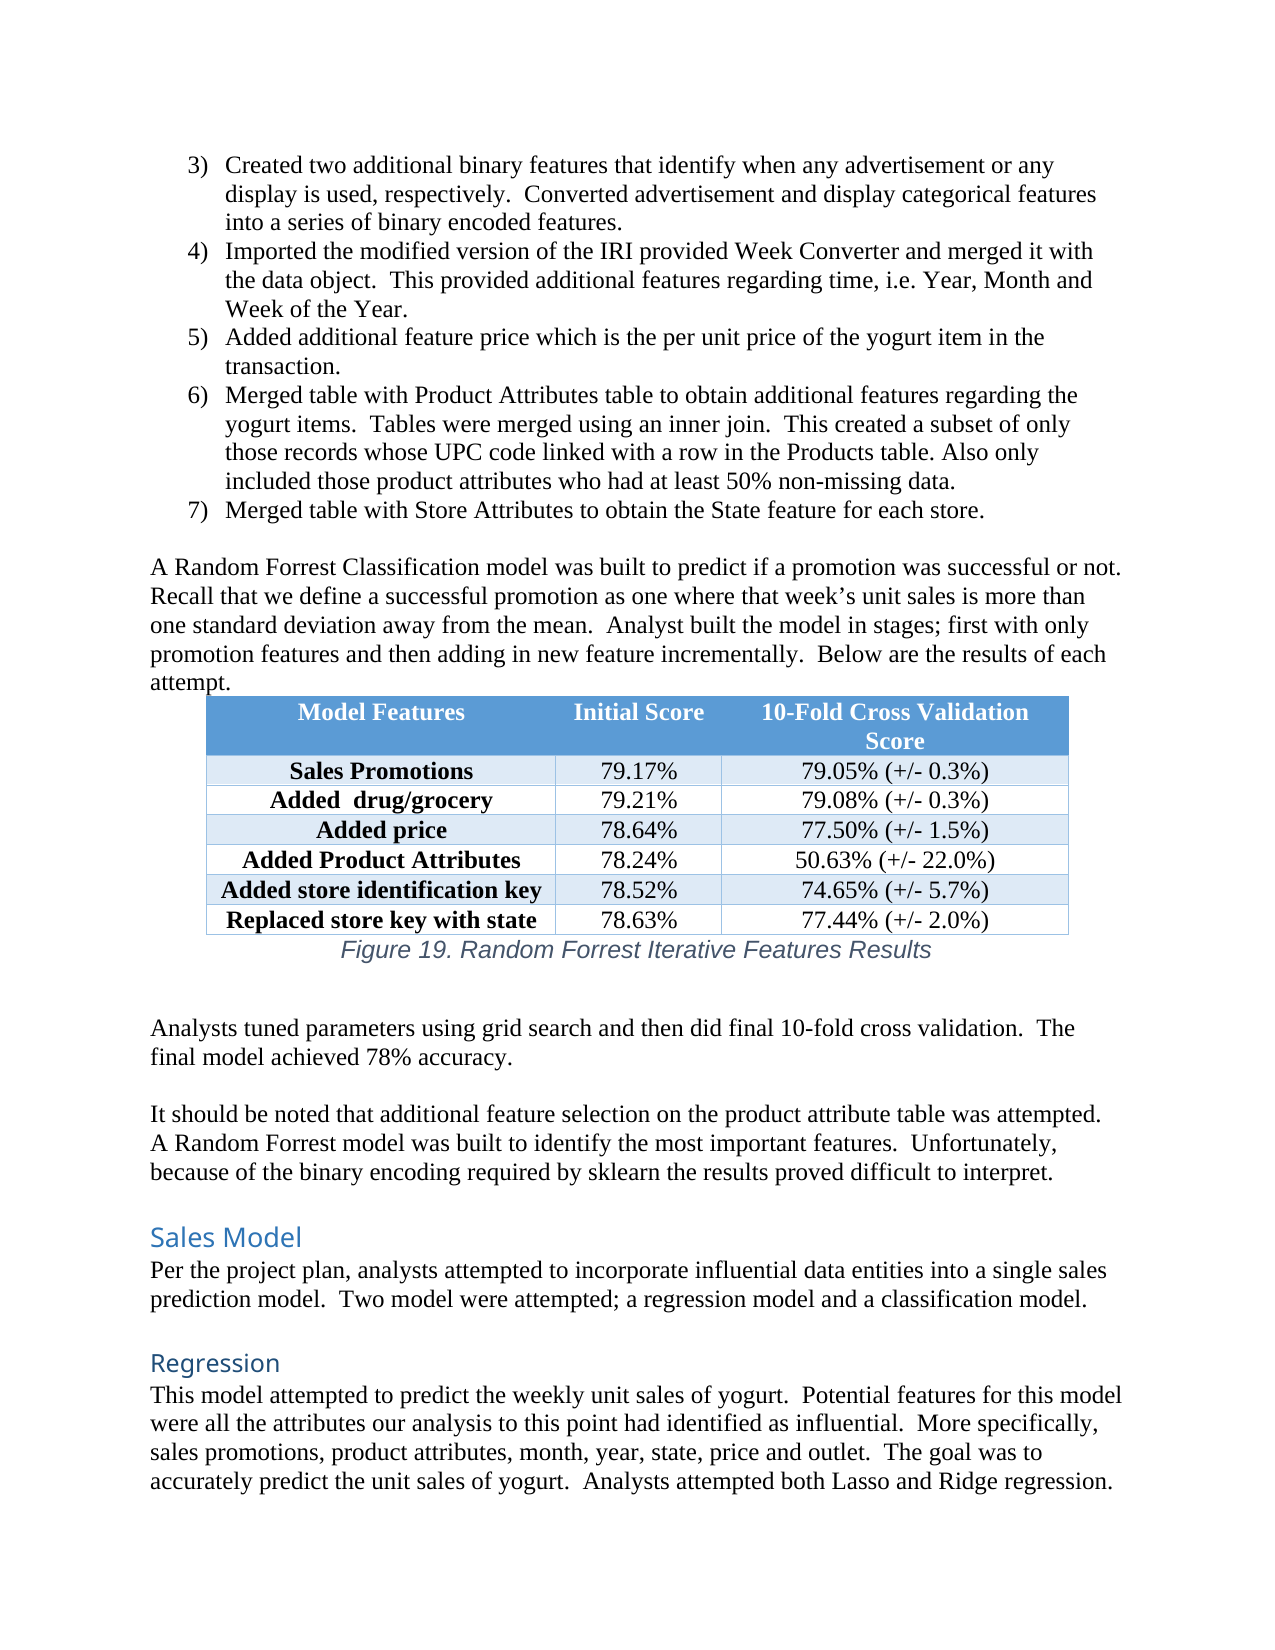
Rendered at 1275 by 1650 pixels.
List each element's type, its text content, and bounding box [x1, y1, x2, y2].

table_header 10-Fold Cross Validation Score [722, 697, 1068, 755]
table_cell Added Product Attributes [207, 845, 555, 874]
text Analysts tuned parameters using grid search and then did final 10-fold cross validation. The final model achieved 78% accuracy. [150, 1013, 1125, 1070]
table_cell 78.24% [556, 845, 721, 874]
table_cell Sales Promotions [207, 756, 555, 784]
table_cell Added price [207, 815, 555, 844]
text Per the project plan, analysts attempted to incorporate influential data entities into a single sales prediction model. Two model were attempted; a regression model and a classification model. [150, 1255, 1125, 1313]
table_cell 78.52% [556, 875, 721, 904]
table_cell Added store identification key [207, 875, 555, 904]
subtitle Sales Model [150, 1218, 1125, 1255]
table_cell 79.17% [556, 756, 721, 784]
table_cell 79.08% (+/- 0.3%) [722, 786, 1068, 814]
table_cell 77.44% (+/- 2.0%) [722, 905, 1068, 933]
table_header Initial Score [556, 697, 721, 755]
table_cell 78.63% [556, 905, 721, 933]
table_cell Added drug/grocery [207, 786, 555, 814]
table_cell 78.64% [556, 815, 721, 844]
table_cell 77.50% (+/- 1.5%) [722, 815, 1068, 844]
list Added additional feature price which is the per unit price of the yogurt item in the transaction. [187, 322, 1125, 380]
text A Random Forrest Classification model was built to predict if a promotion was successful or not. Recall that we define a successful promotion as one where that week’s unit sales is more than one standard deviation away from the mean. Analyst built the model in stages; first with only promotion features and then adding in new feature incrementally. Below are the results of each attempt. [150, 552, 1125, 696]
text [150, 1380, 1125, 1495]
table_cell 79.21% [556, 786, 721, 814]
list Merged table with Store Attributes to obtain the State feature for each store. [187, 495, 1125, 524]
text It should be noted that additional feature selection on the product attribute table was attempted. A Random Forrest model was built to identify the most important features. Unfortunately, because of the binary encoding required by sklearn the results proved difficult to interpret. [150, 1099, 1125, 1185]
table_cell 79.05% (+/- 0.3%) [722, 756, 1068, 784]
list Created two additional binary features that identify when any advertisement or any display is used, respectively. Converted advertisement and display categorical features into a series of binary encoded features. [187, 150, 1125, 236]
table_header Model Features [207, 697, 555, 755]
table_cell 50.63% (+/- 22.0%) [722, 845, 1068, 874]
list Merged table with Product Attributes table to obtain additional features regarding the yogurt items. Tables were merged using an inner join. This created a subset of only those records whose UPC code linked with a row in the Products table. Also only included those product attributes who had at least 50% non-missing data. [187, 380, 1125, 495]
list Imported the modified version of the IRI provided Week Converter and merged it with the data object. This provided additional features regarding time, i.e. Year, Month and Week of the Year. [187, 236, 1125, 322]
table_cell Replaced store key with state [207, 905, 555, 933]
table_cell 74.65% (+/- 5.7%) [722, 875, 1068, 904]
subtitle Regression [150, 1346, 1125, 1380]
